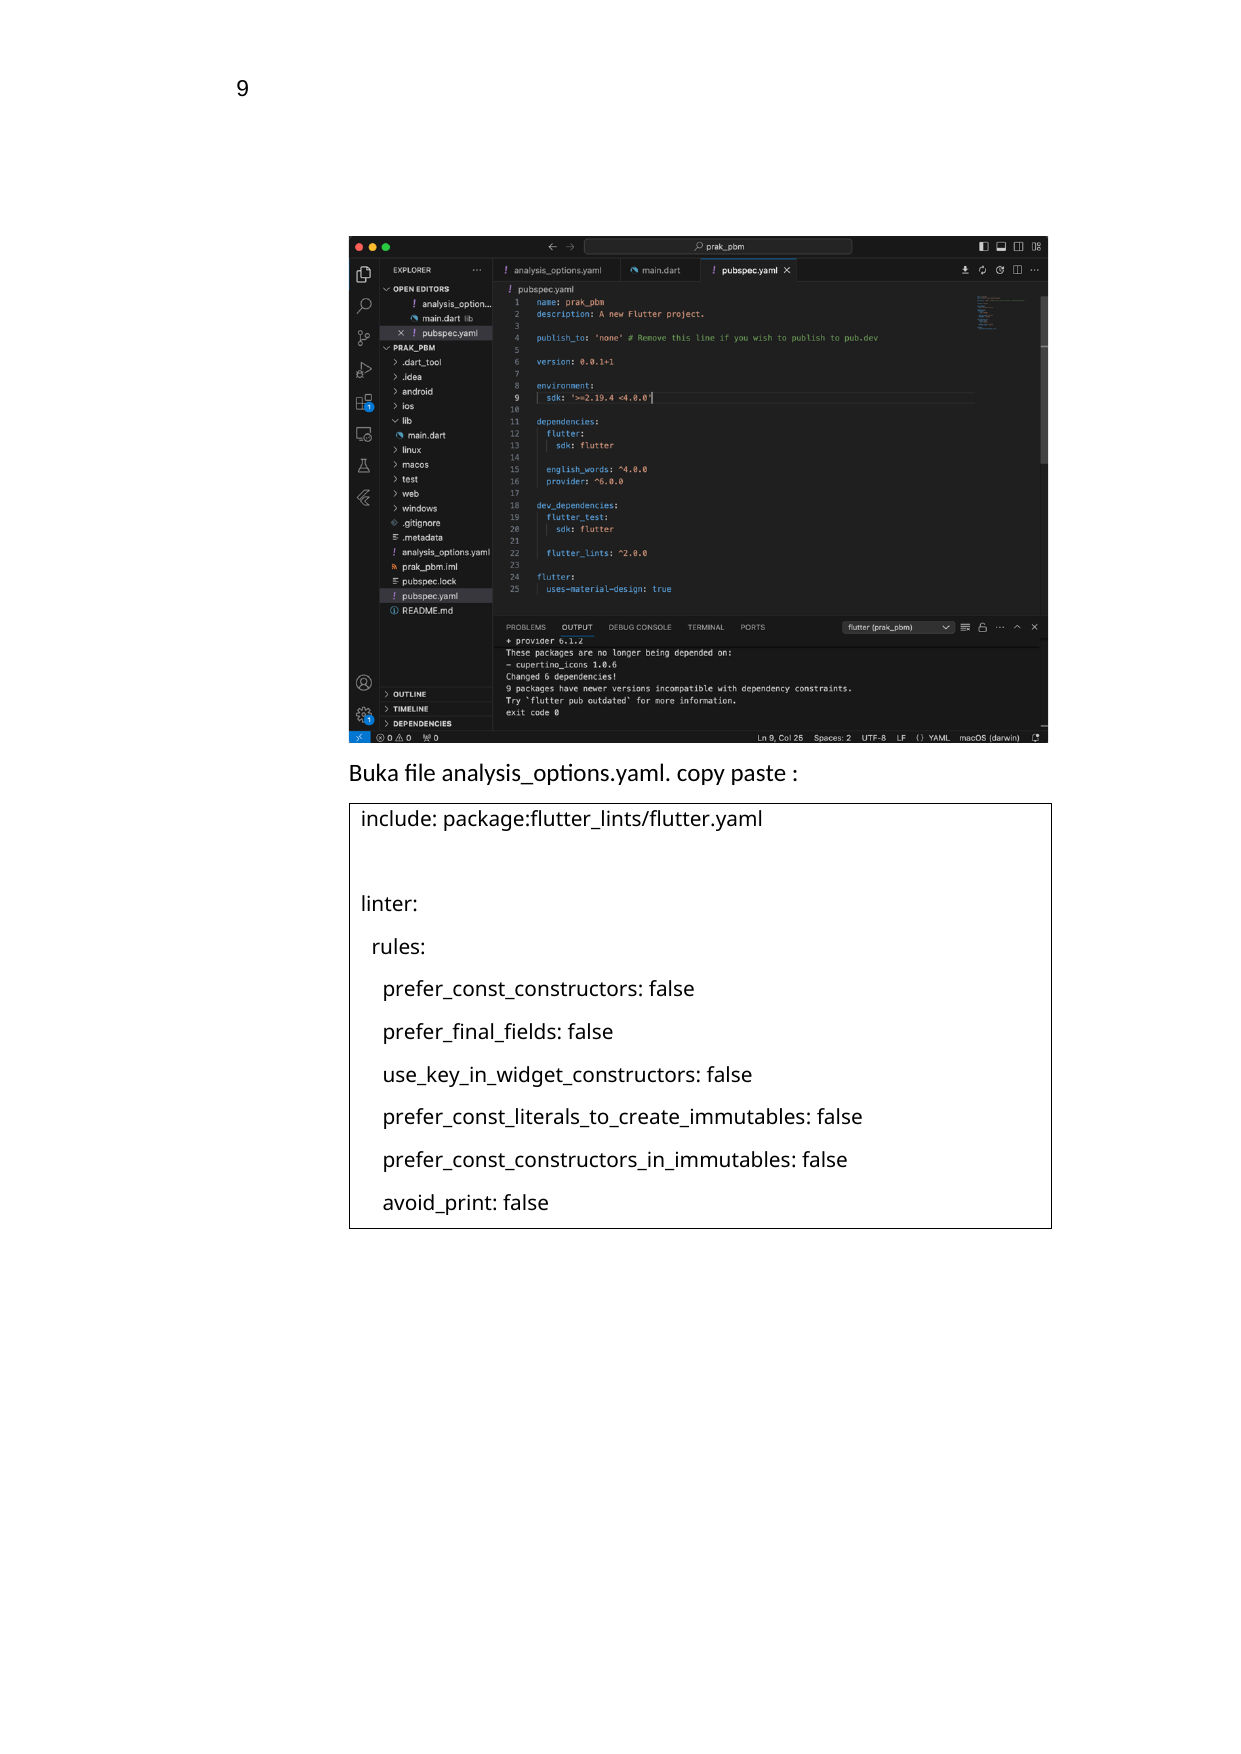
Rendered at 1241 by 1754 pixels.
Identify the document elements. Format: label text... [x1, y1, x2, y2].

list Buka file analysis_options.yaml. copy paste : [349, 757, 1063, 788]
table_header include: package:flutter_lints/flutter.yaml linter: rules: prefer_const_constructors: false prefer_final_fields: false use_key_in_widget_constructors: false prefer_const_literals_to_create_immutables: false prefer_const_constructors_in_immutables: false avoid_print: false [350, 804, 1051, 1228]
picture [348, 236, 1049, 743]
